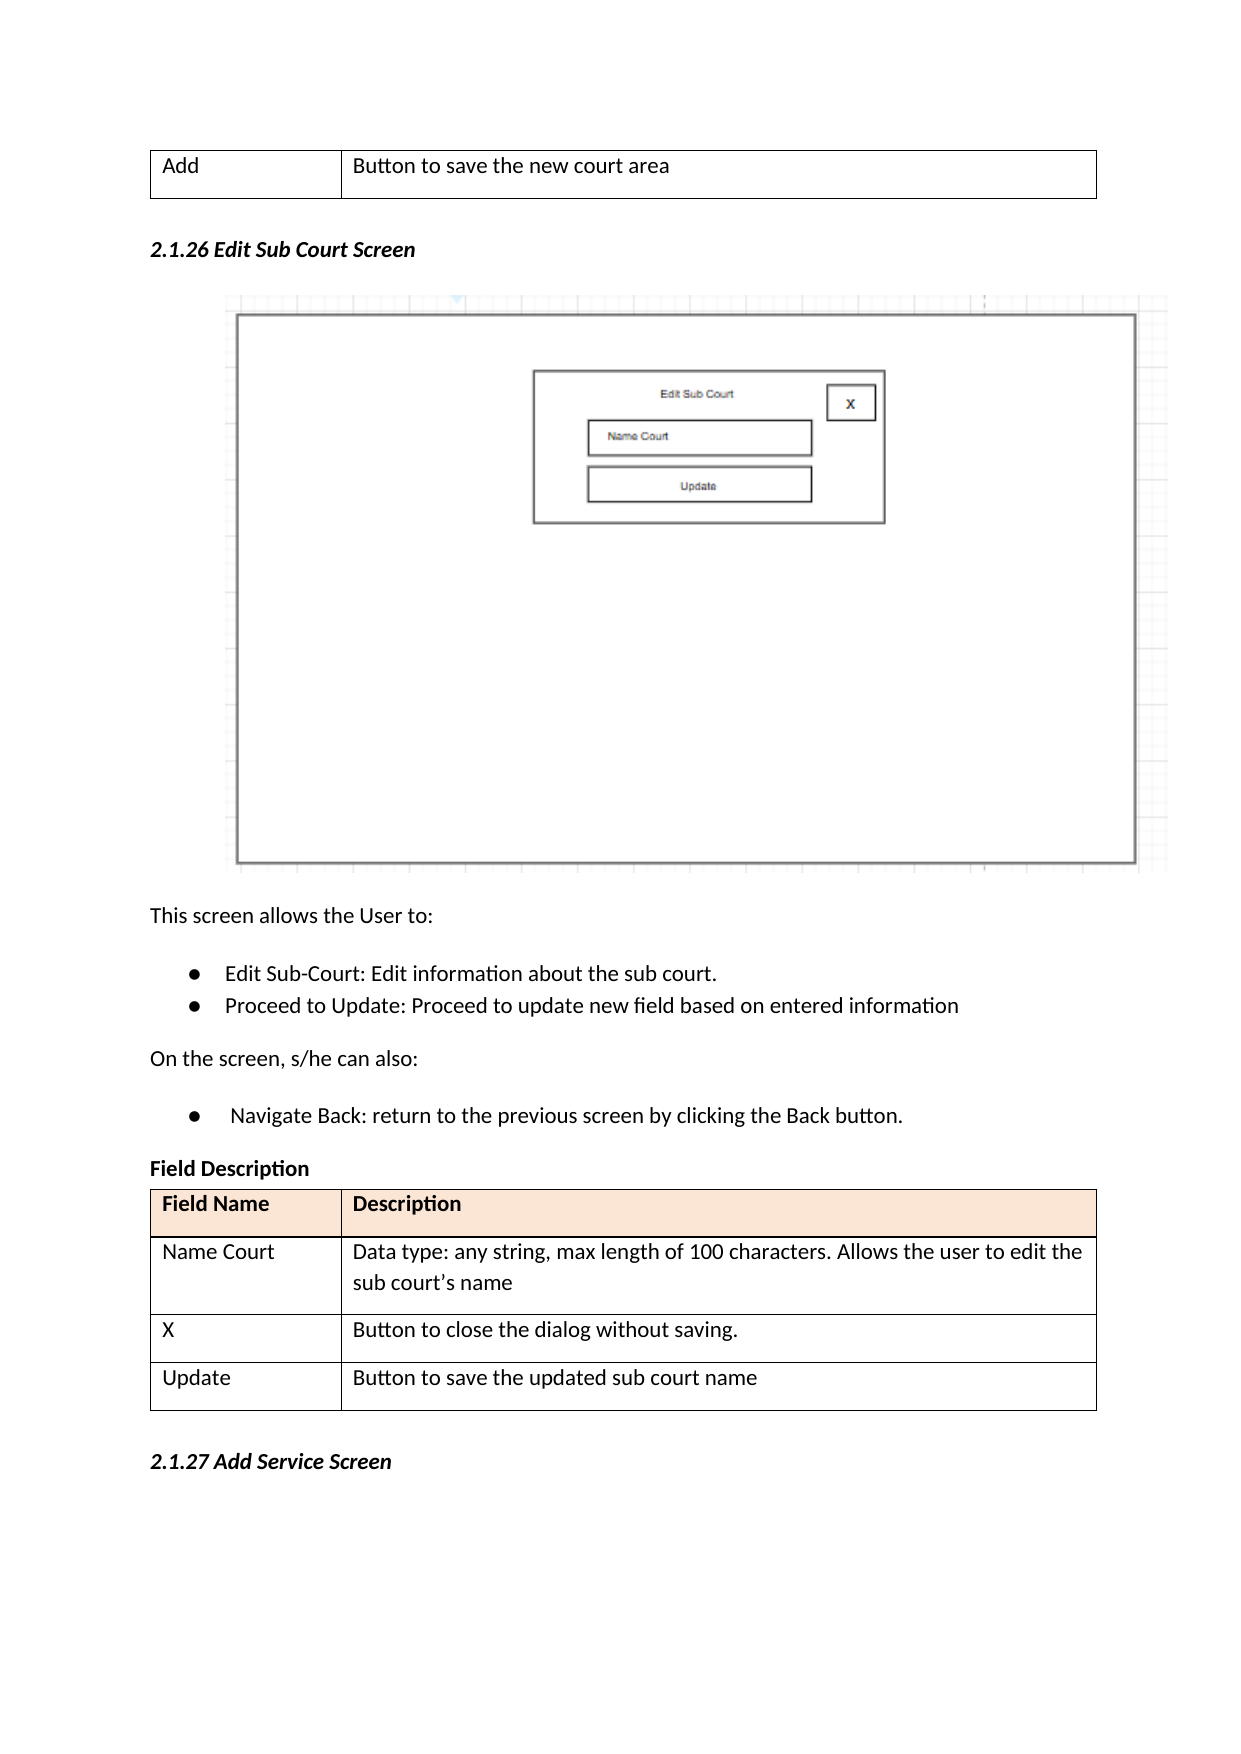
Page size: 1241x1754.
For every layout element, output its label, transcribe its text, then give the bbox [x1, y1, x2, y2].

picture [225, 295, 1168, 873]
text Field Description [150, 1154, 1093, 1182]
text This screen allows the User to: [150, 902, 1093, 930]
subtitle 2.1.27 Add Service Screen [150, 1447, 1093, 1475]
list Proceed to Update: Proceed to update new field based on entered information [187, 991, 1093, 1019]
list Navigate Back: return to the previous screen by clicking the Back button. [187, 1101, 1093, 1129]
text On the screen, s/he can also: [150, 1044, 1093, 1072]
subtitle 2.1.26 Edit Sub Court Screen [150, 235, 1093, 263]
list Edit Sub-Court: Edit information about the sub court. [187, 959, 1093, 987]
